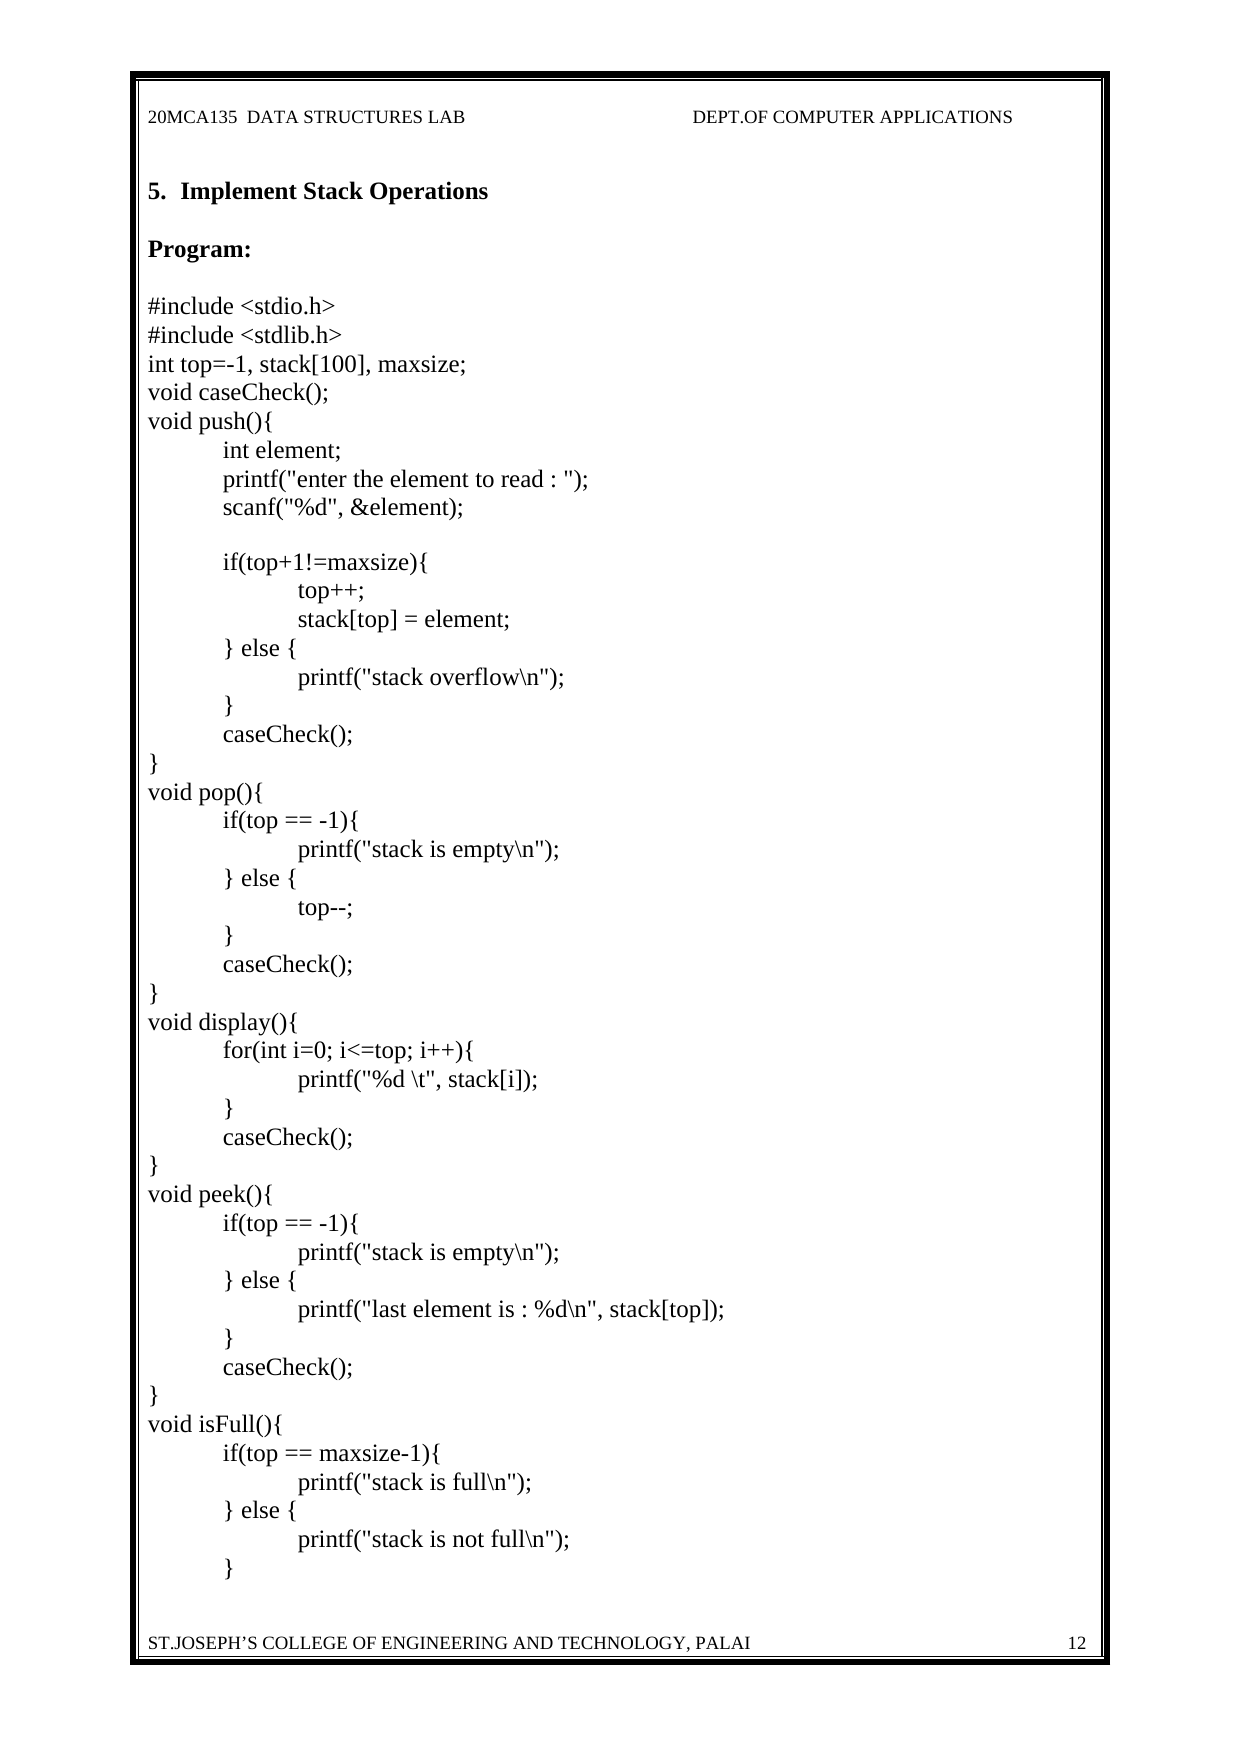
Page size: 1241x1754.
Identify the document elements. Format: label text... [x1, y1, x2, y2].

text if(top == -1){ [148, 1208, 1093, 1237]
text #include <stdio.h> [148, 291, 1093, 320]
text printf("%d \t", stack[i]); [148, 1064, 1093, 1093]
text } else { [148, 633, 1093, 662]
text int element; [148, 435, 1093, 464]
text void caseCheck(); [148, 377, 1093, 406]
text if(top+1!=maxsize){ [148, 547, 1093, 575]
text printf("stack is empty\n"); [148, 834, 1093, 863]
text stack[top] = element; [148, 604, 1093, 633]
text } [148, 748, 1093, 777]
text } [148, 978, 1093, 1007]
text } [148, 1150, 1093, 1179]
text for(int i=0; i<=top; i++){ [148, 1035, 1093, 1064]
text caseCheck(); [148, 1122, 1093, 1150]
text void isFull(){ [148, 1409, 1093, 1438]
text if(top == -1){ [148, 805, 1093, 834]
text } [148, 1553, 1093, 1582]
text } [148, 1093, 1093, 1122]
text printf("stack overflow\n"); [148, 662, 1093, 690]
text } [148, 690, 1093, 719]
text } [148, 1323, 1093, 1352]
text } else { [148, 1495, 1093, 1524]
text #include <stdlib.h> [148, 320, 1093, 349]
text top--; [148, 892, 1093, 920]
text } [148, 1380, 1093, 1409]
text printf("stack is not full\n"); [148, 1524, 1093, 1553]
text } else { [148, 863, 1093, 892]
text } [148, 920, 1093, 949]
text printf("enter the element to read : "); [148, 464, 1093, 492]
text caseCheck(); [148, 719, 1093, 748]
text top++; [148, 575, 1093, 604]
text printf("stack is full\n"); [148, 1467, 1093, 1495]
text Program: [148, 234, 1093, 262]
text void peek(){ [148, 1179, 1093, 1208]
text void pop(){ [148, 777, 1093, 805]
text scanf("%d", &element); [148, 492, 1093, 521]
text printf("stack is empty\n"); [148, 1237, 1093, 1265]
text caseCheck(); [148, 1352, 1093, 1380]
text void push(){ [148, 406, 1093, 435]
list Implement Stack Operations [148, 176, 1093, 205]
text printf("last element is : %d\n", stack[top]); [148, 1294, 1093, 1323]
text } else { [148, 1265, 1093, 1294]
text if(top == maxsize-1){ [148, 1438, 1093, 1467]
text caseCheck(); [148, 949, 1093, 978]
text void display(){ [148, 1007, 1093, 1035]
text int top=-1, stack[100], maxsize; [148, 349, 1093, 377]
